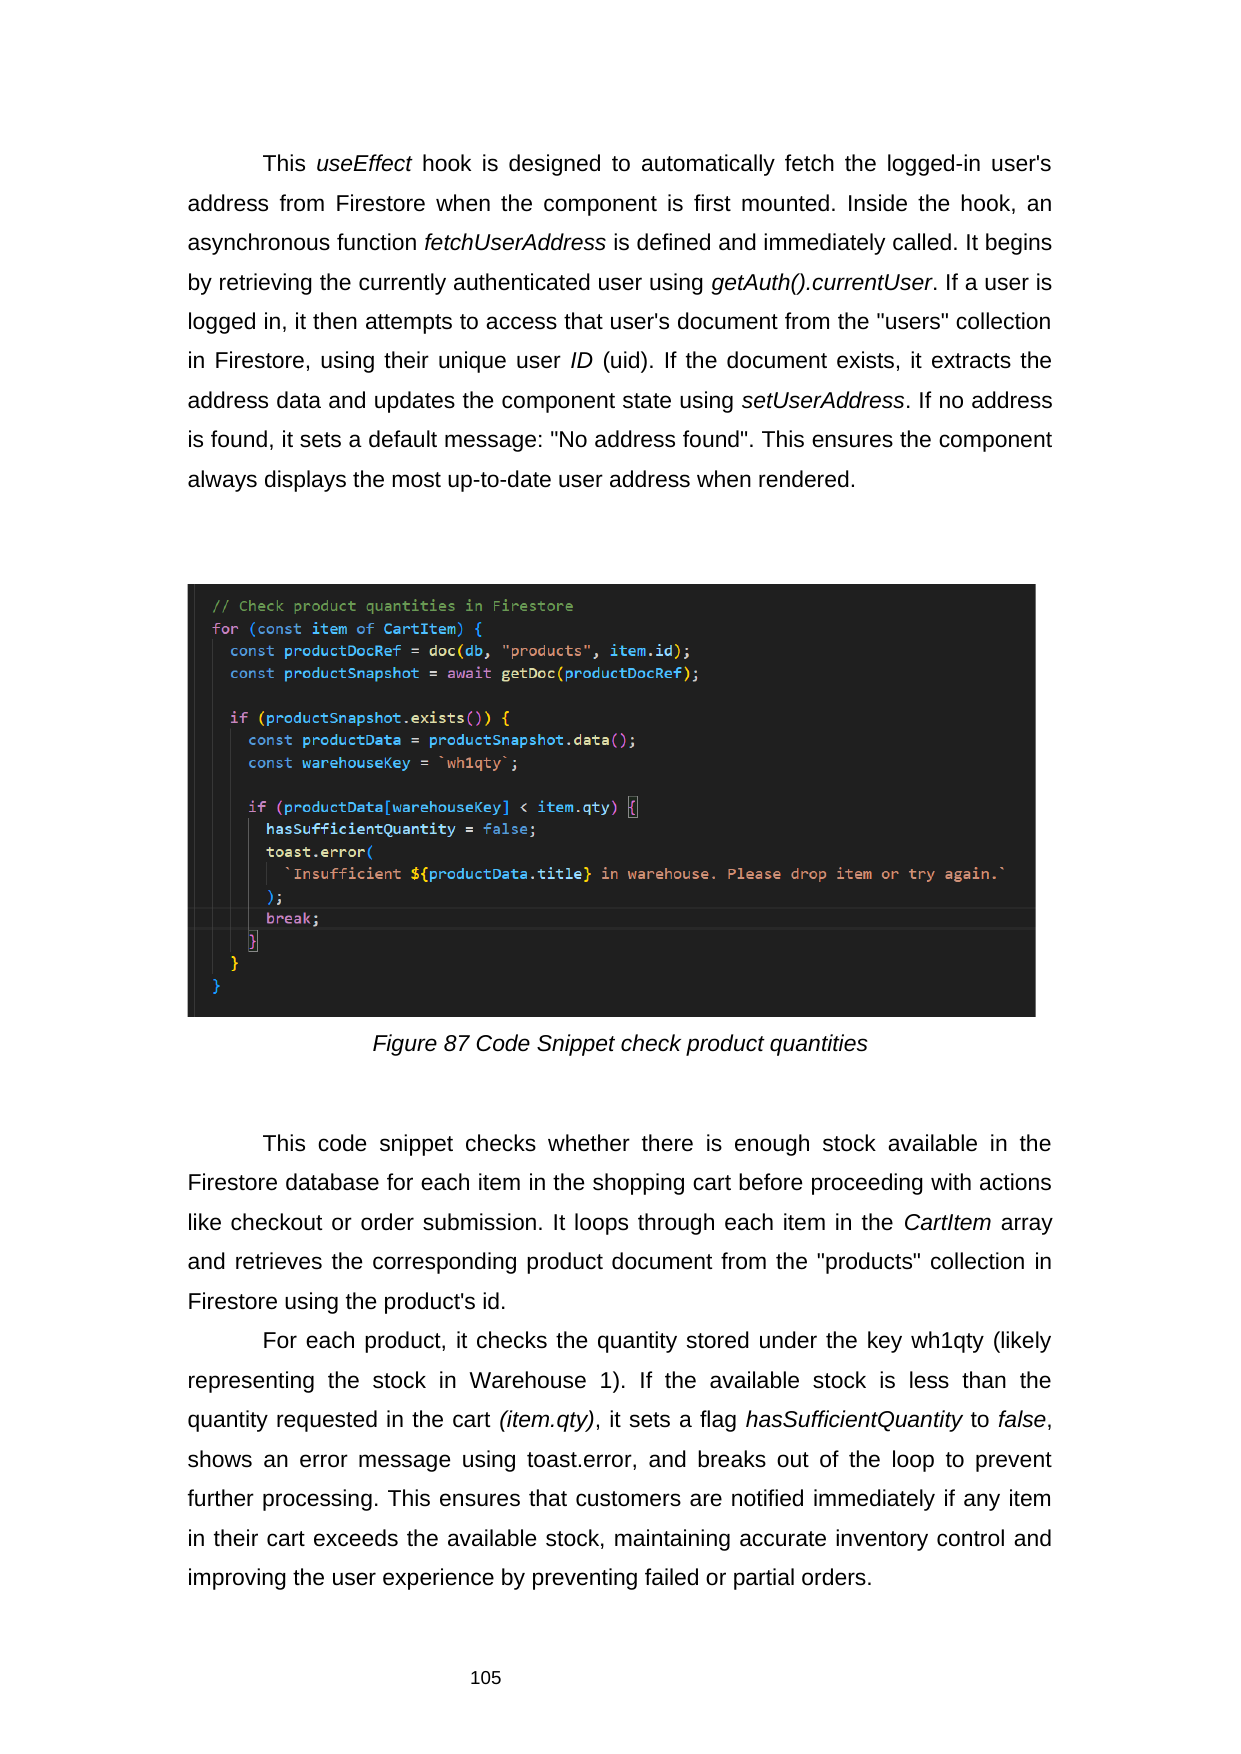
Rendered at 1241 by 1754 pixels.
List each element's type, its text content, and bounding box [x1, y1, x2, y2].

text This code snippet checks whether there is enough stock available in the Firestore database for each item in the shopping cart before proceeding with actions like checkout or order submission. It loops through each item in the CartItem array and retrieves the corresponding product document from the "products" collection in Firestore using the product's id. [187, 1130, 1053, 1314]
text For each product, it checks the quantity stored under the key wh1qty (likely representing the stock in Warehouse 1). If the available stock is less than the quantity requested in the cart (item.qty), it sets a flag hasSufficientQuantity to false, shows an error message using toast.error, and breaks out of the loop to prevent further processing. This ensures that customers are notified immediately if any item in their cart exceeds the available stock, maintaining accurate inventory control and improving the user experience by preventing failed or partial orders. [187, 1327, 1053, 1591]
picture [187, 584, 1036, 1017]
text This useEffect hook is designed to automatically fetch the logged-in user's address from Firestore when the component is first mounted. Inside the hook, an asynchronous function fetchUserAddress is defined and immediately called. It begins by retrieving the currently authenticated user using getAuth().currentUser. If a user is logged in, it then attempts to access that user's document from the "users" collection in Firestore, using their unique user ID (uid). If the document exists, it extracts the address data and updates the component state using setUserAddress. If no address is found, it sets a default message: "No address found". This ensures the component always displays the most up-to-date user address when rendered. [187, 150, 1053, 492]
text Figure 87 Code Snippet check product quantities [187, 1030, 1053, 1056]
